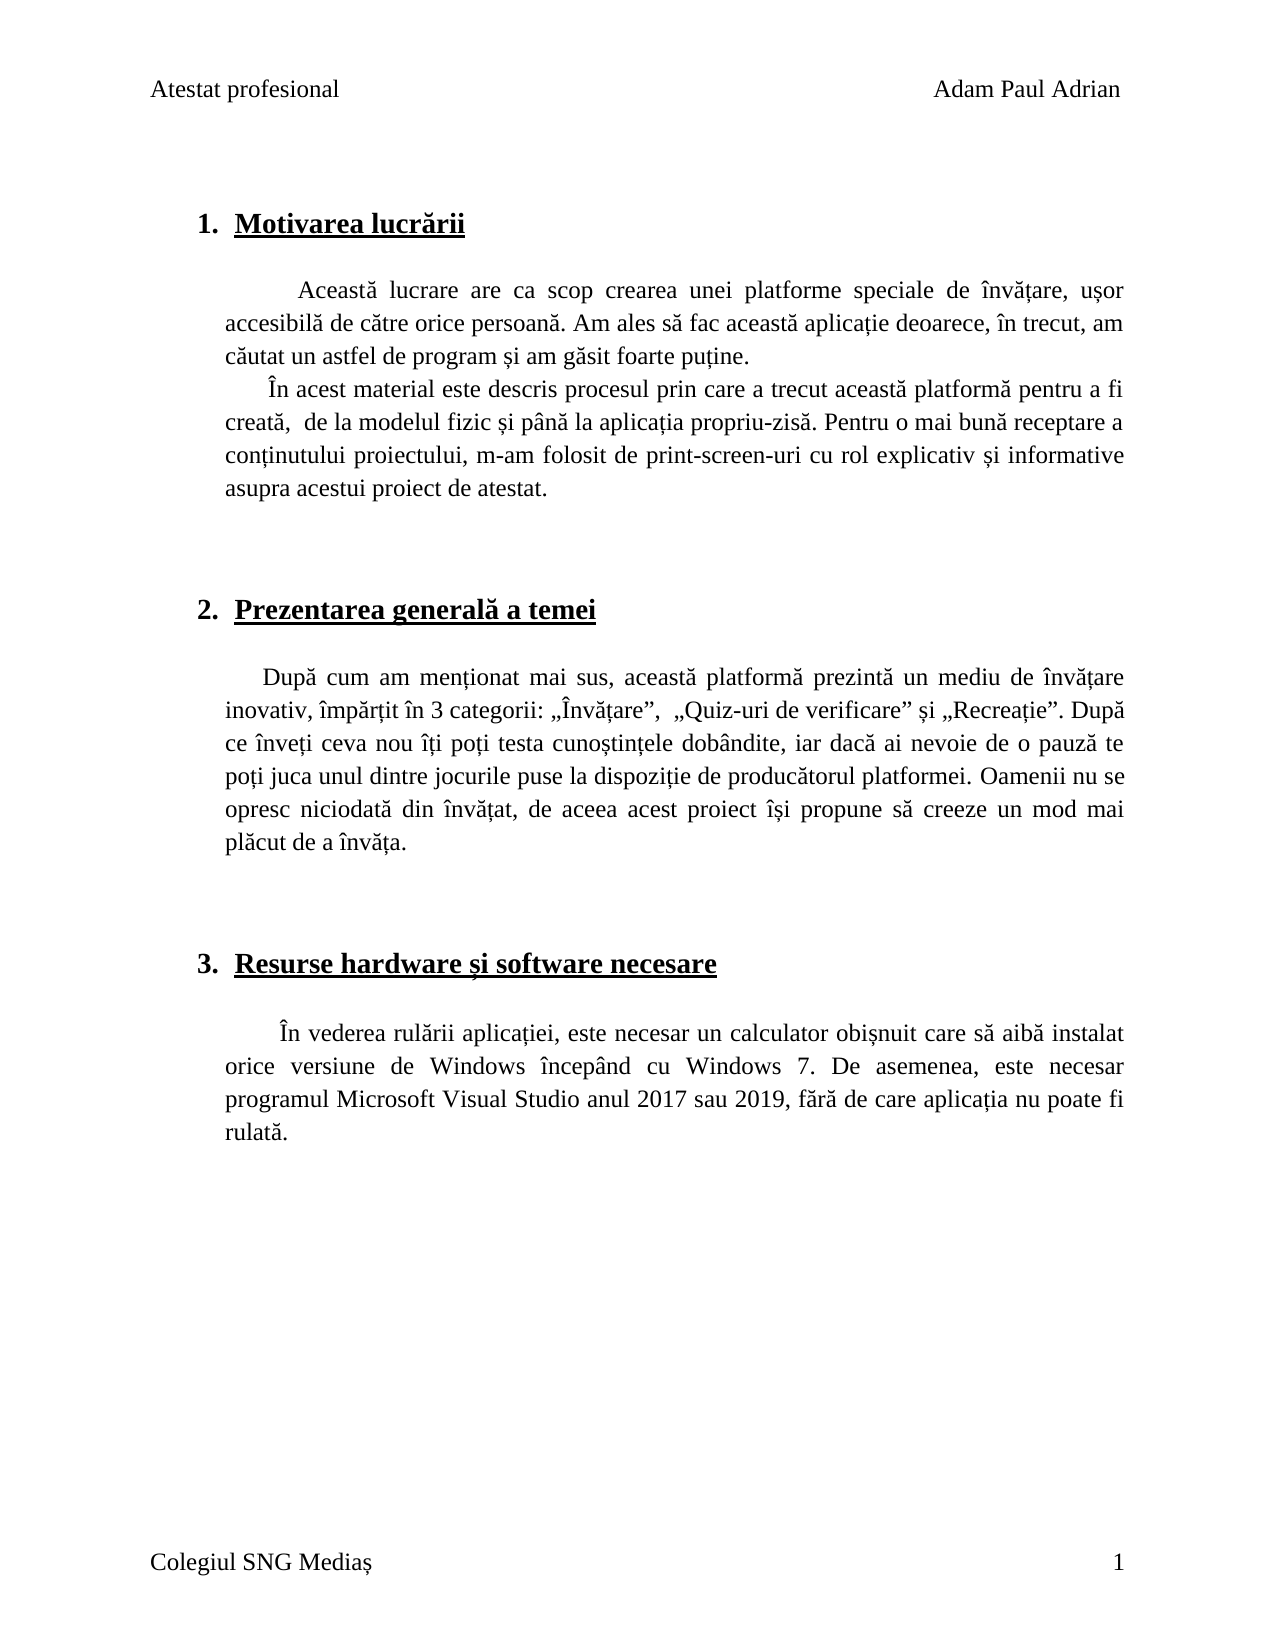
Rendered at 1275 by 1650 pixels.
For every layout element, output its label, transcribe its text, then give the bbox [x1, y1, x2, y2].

subtitle Prezentarea generală a temei [197, 592, 1125, 626]
list În acest material este descris procesul prin care a trecut această platformă pentru a fi creată, de la modelul fizic și până la aplicația propriu-zisă. Pentru o mai bună receptare a conținutului proiectului, m-am folosit de print-screen-uri cu rol explicativ și informative asupra acestui proiect de atestat. [225, 374, 1125, 502]
list În vederea rulării aplicației, este necesar un calculator obișnuit care să aibă instalat orice versiune de Windows începând cu Windows 7. De asemenea, este necesar programul Microsoft Visual Studio anul 2017 sau 2019, fără de care aplicația nu poate fi rulată. [225, 1018, 1125, 1146]
list Această lucrare are ca scop crearea unei platforme speciale de învățare, ușor accesibilă de către orice persoană. Am ales să fac această aplicație deoarece, în trecut, am căutat un astfel de program și am găsit foarte puține. [225, 275, 1125, 370]
subtitle Motivarea lucrării [197, 206, 1125, 239]
text După cum am menționat mai sus, această platformă prezintă un mediu de învățare inovativ, împărțit în 3 categorii: „Învățare”, „Quiz-uri de verificare” și „Recreație”. După ce înveți ceva nou îți poți testa cunoștințele dobândite, iar dacă ai nevoie de o pauză te poți juca unul dintre jocurile puse la dispoziție de producătorul platformei. Oamenii nu se opresc niciodată din învățat, de aceea acest proiect își propune să creeze un mod mai plăcut de a învăța. [225, 662, 1125, 856]
subtitle Resurse hardware și software necesare [197, 946, 1125, 979]
